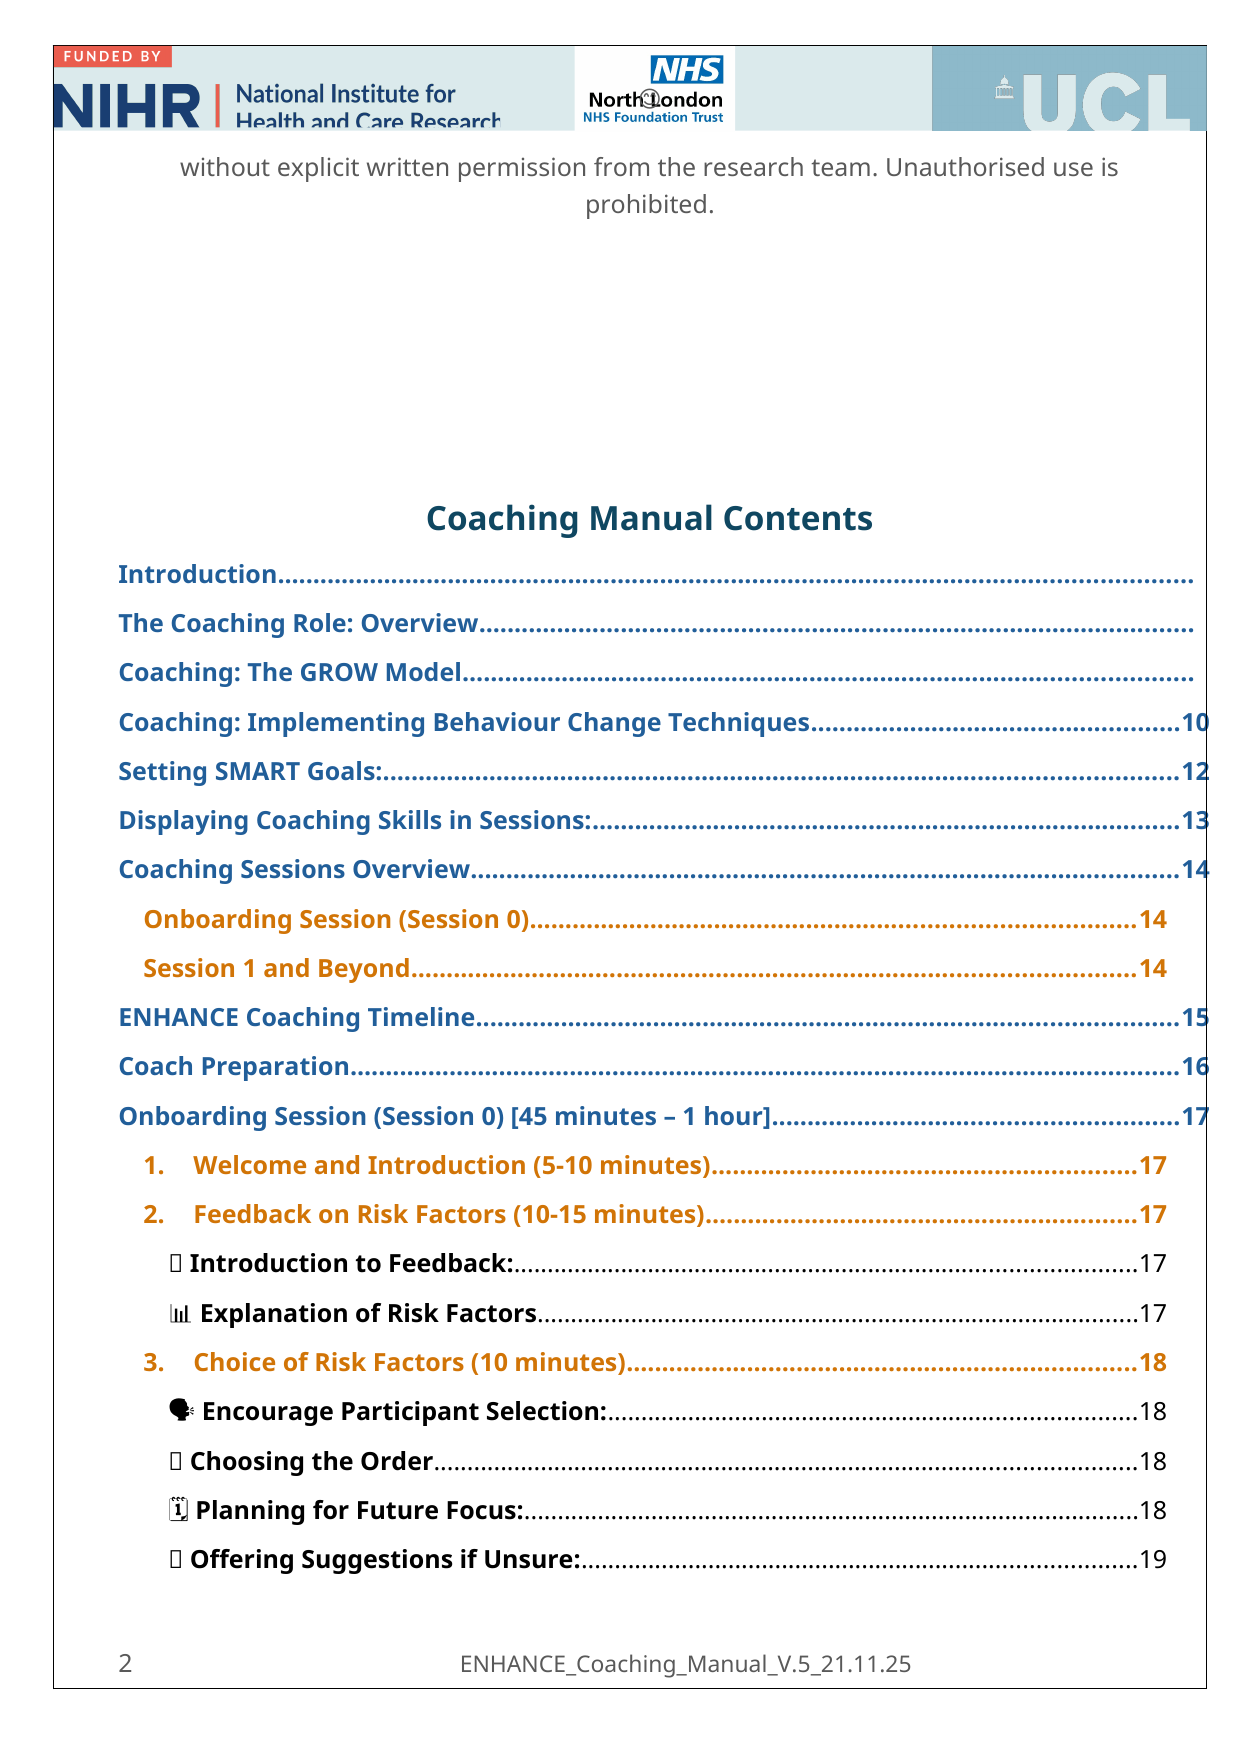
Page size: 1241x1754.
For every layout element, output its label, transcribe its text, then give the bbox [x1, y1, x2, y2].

picture [53, 45, 501, 128]
picture [926, 38, 1211, 136]
text All Rights Reserved. These materials are for use only by authorised professionals involved in the research study and may not be shared, distributed, or used outside the study without explicit written permission from the research team. Unauthorised use is prohibited. [118, 150, 1181, 221]
picture [574, 46, 736, 132]
